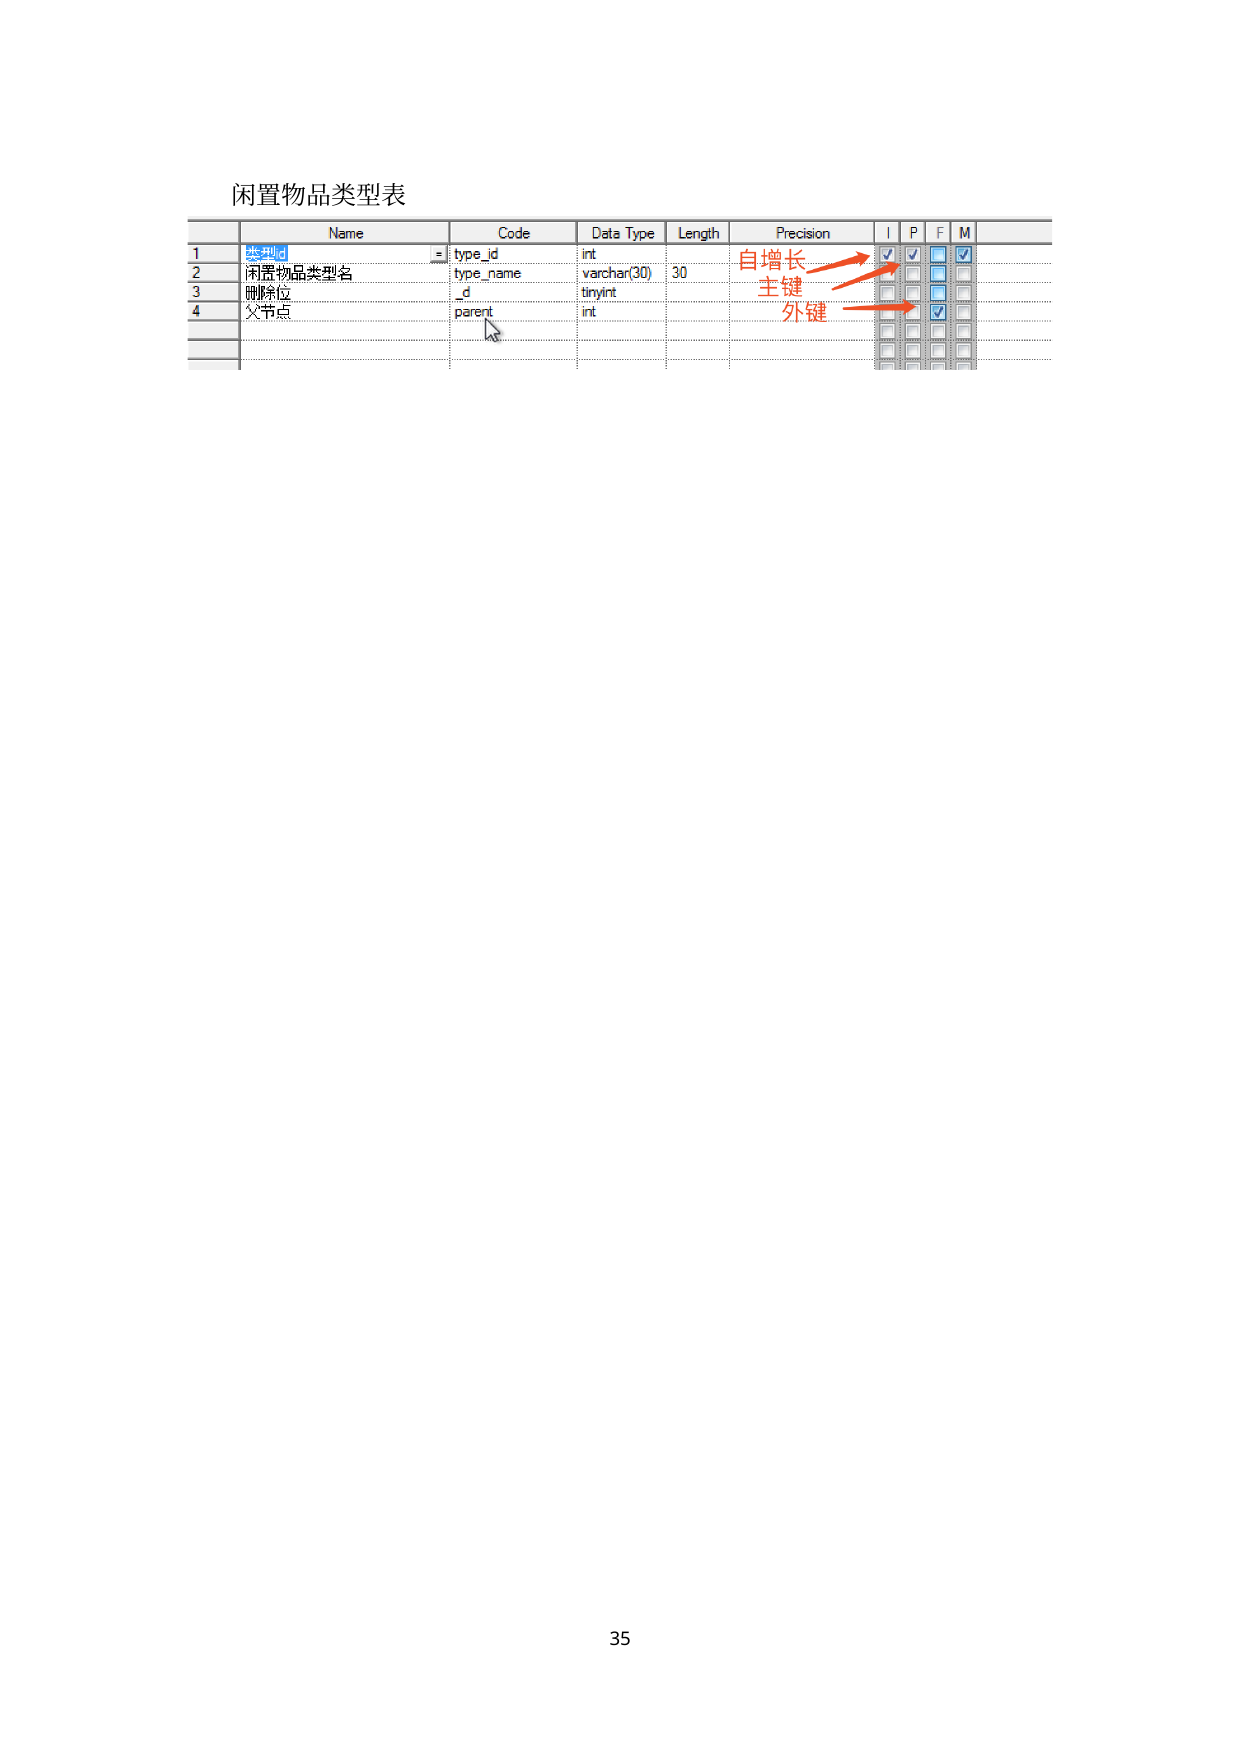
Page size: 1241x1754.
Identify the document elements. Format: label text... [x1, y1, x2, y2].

picture [187, 216, 1053, 370]
list 闲置物品类型表 [187, 172, 1053, 216]
